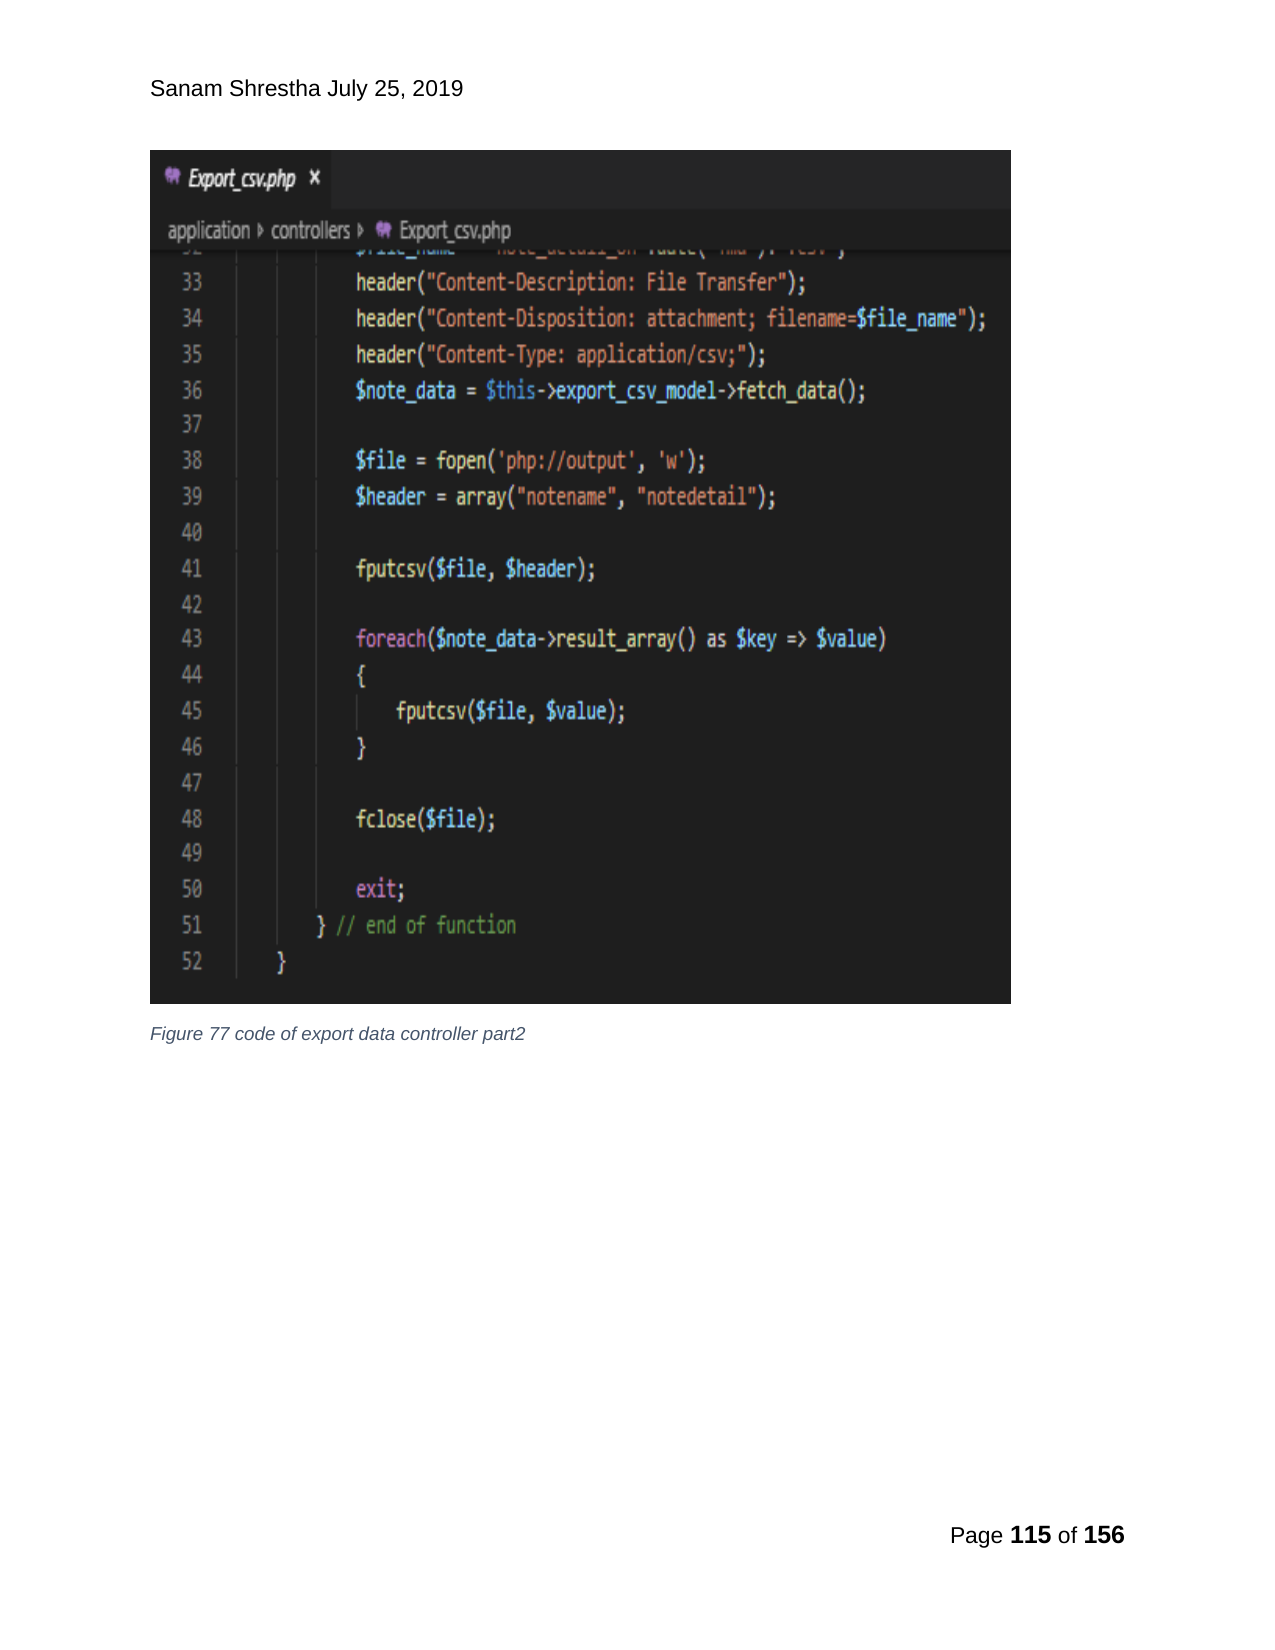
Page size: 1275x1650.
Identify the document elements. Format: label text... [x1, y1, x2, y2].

picture [150, 150, 1011, 1004]
text Figure 77 code of export data controller part2 [150, 1023, 1125, 1044]
